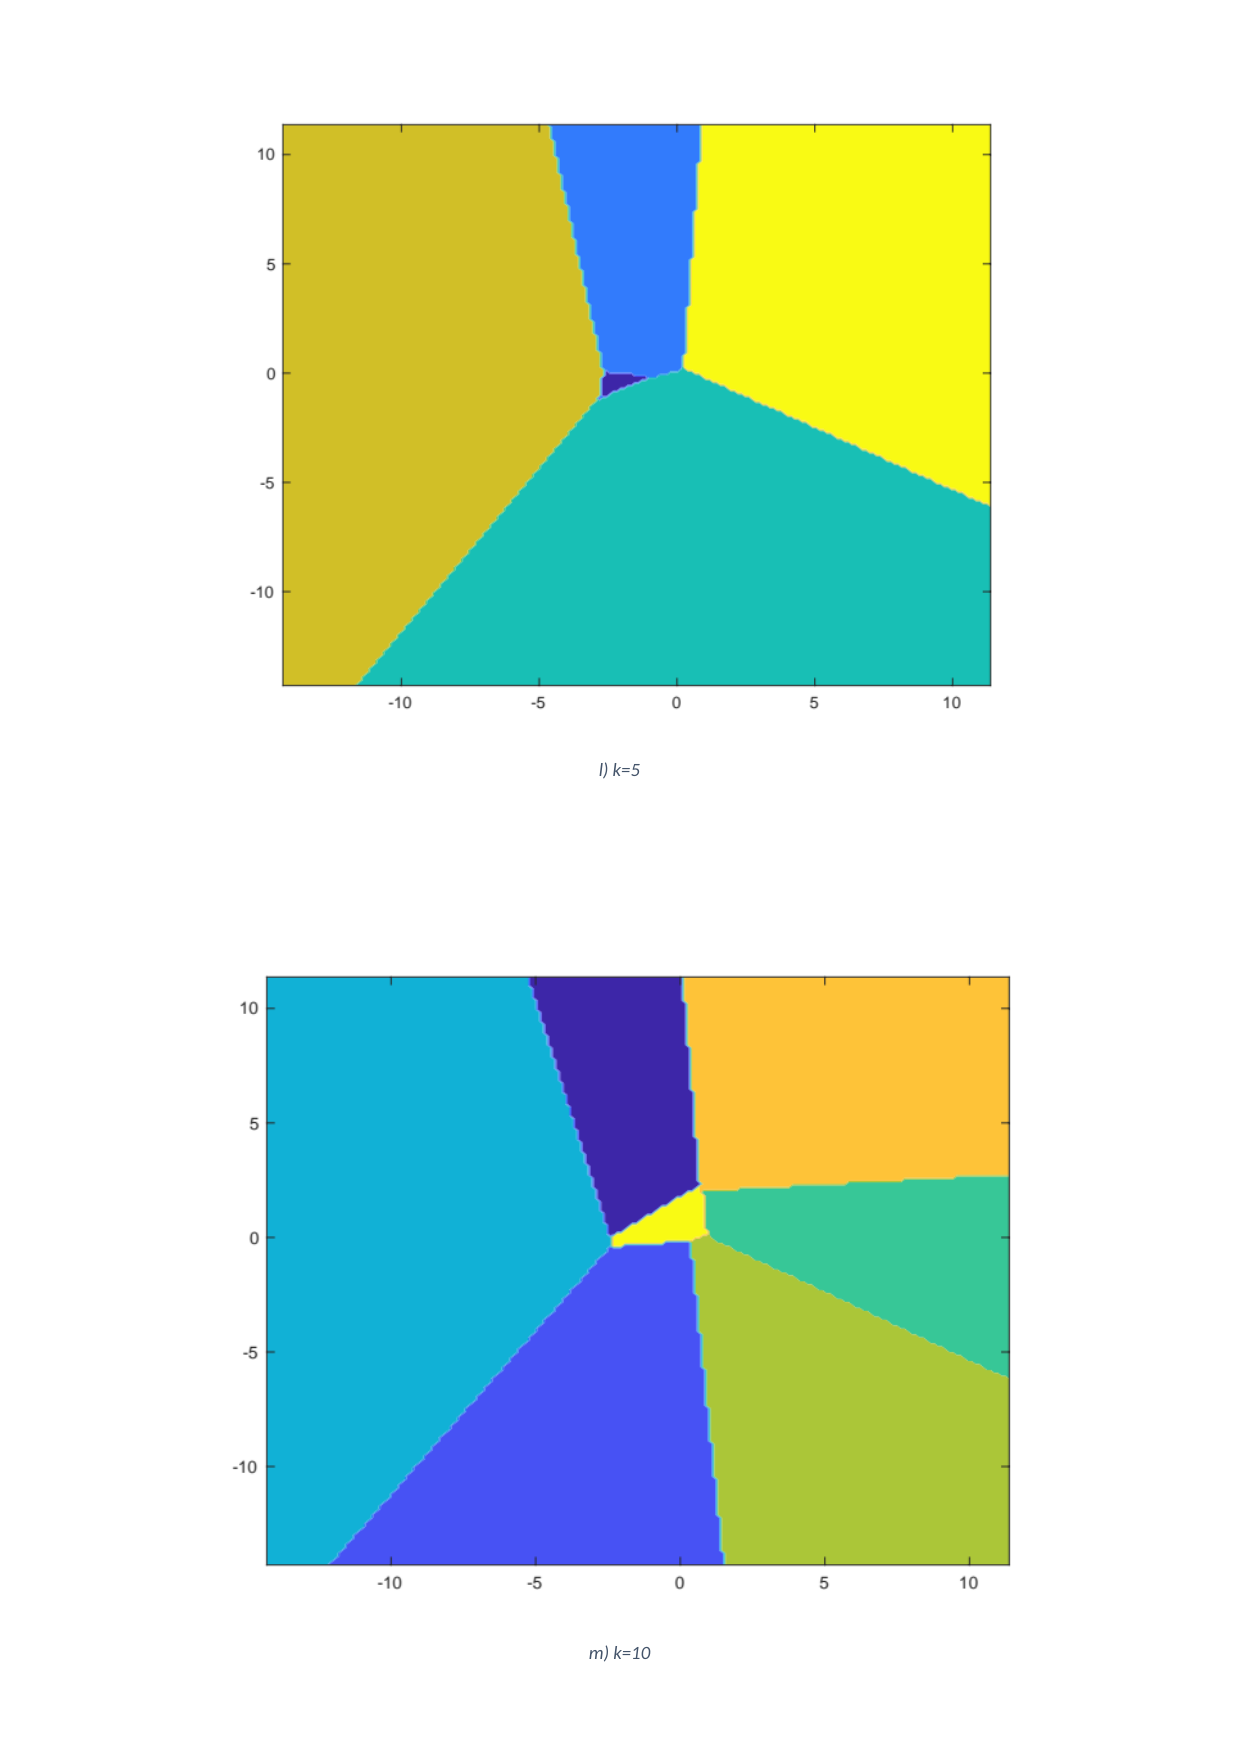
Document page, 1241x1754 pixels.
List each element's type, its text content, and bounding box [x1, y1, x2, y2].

text l) k=5 [75, 758, 1165, 781]
text m) k=10 [75, 1641, 1165, 1664]
